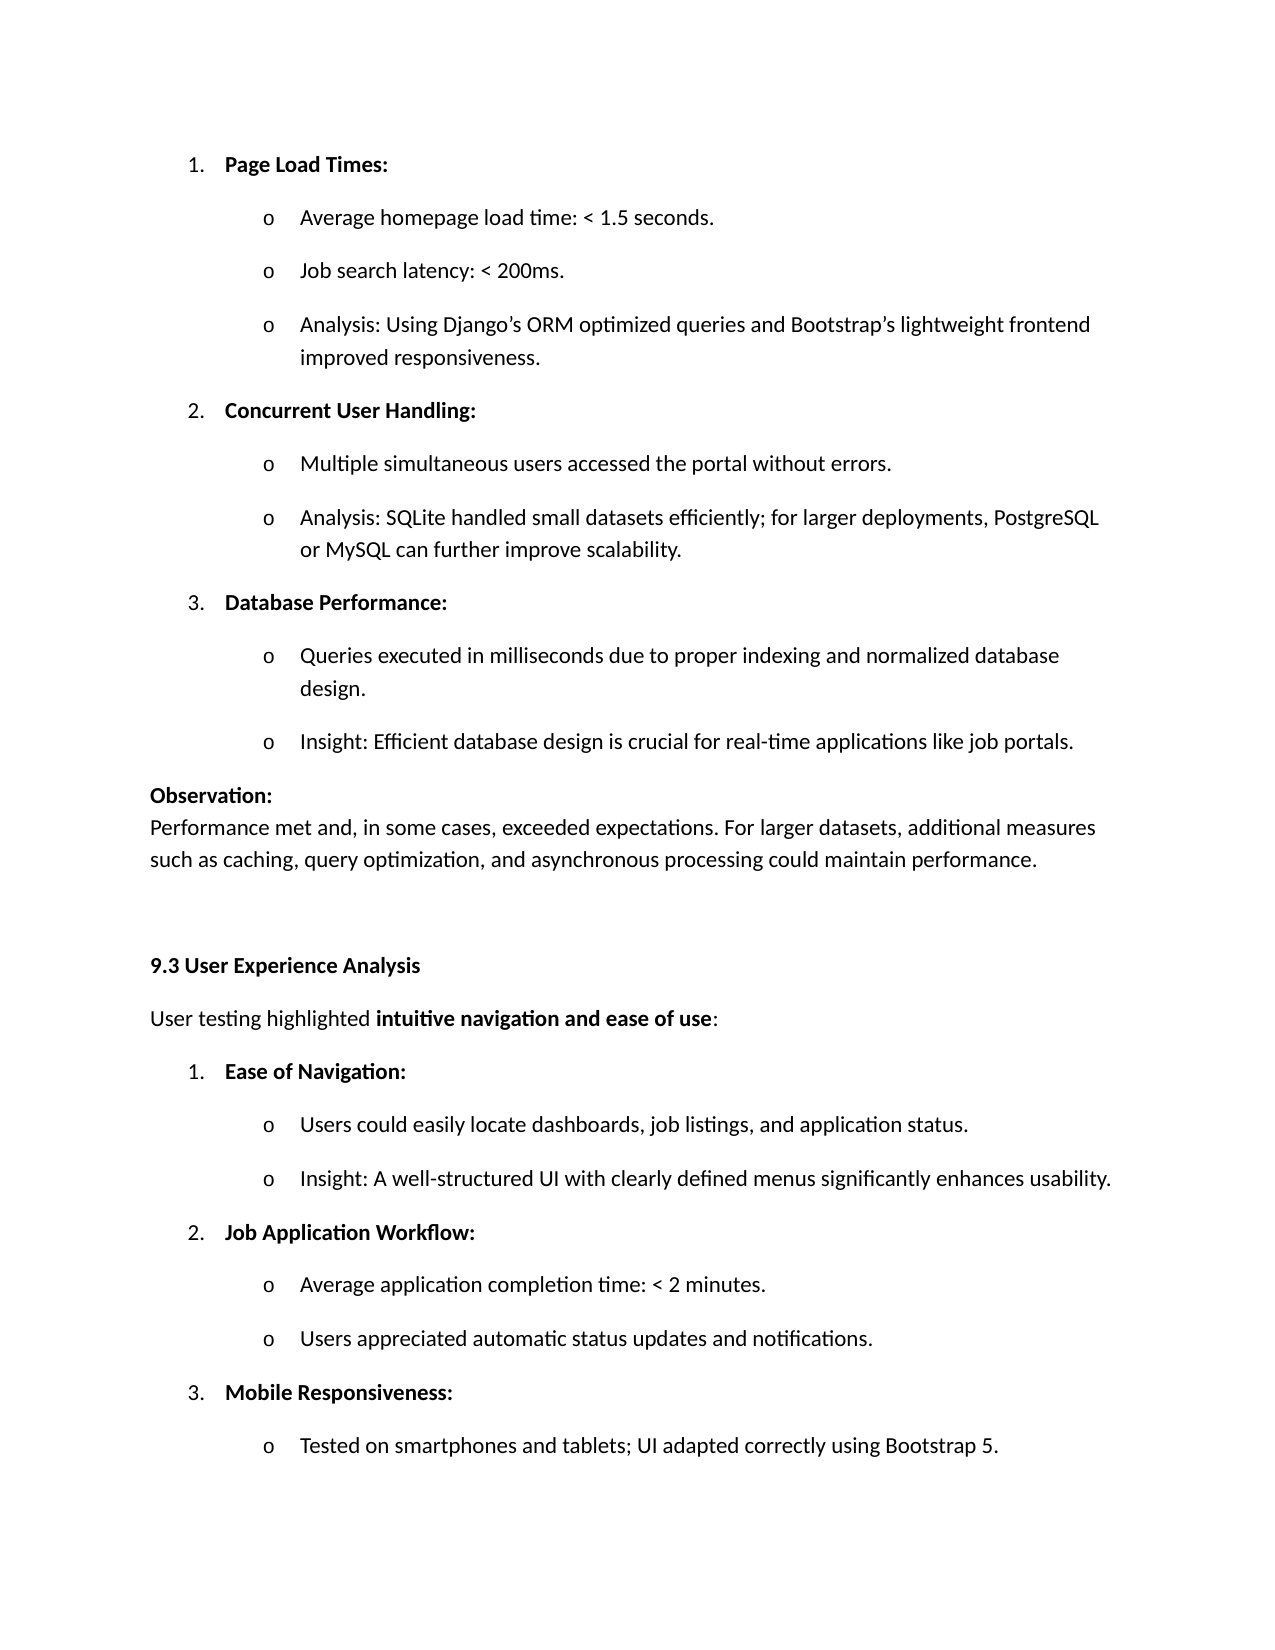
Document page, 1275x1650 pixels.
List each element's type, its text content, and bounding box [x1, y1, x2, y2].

text Observation: Performance met and, in some cases, exceeded expectations. For larger datasets, additional measures such as caching, query optimization, and asynchronous processing could maintain performance. [150, 781, 1125, 873]
text 9.3 User Experience Analysis [150, 951, 1125, 979]
list Insight: Efficient database design is crucial for real-time applications like job portals. [262, 727, 1125, 756]
list Queries executed in milliseconds due to proper indexing and normalized database design. [262, 641, 1125, 702]
list Users appreciated automatic status updates and notifications. [262, 1324, 1125, 1353]
list Analysis: Using Django’s ORM optimized queries and Bootstrap’s lightweight frontend improved responsiveness. [262, 310, 1125, 371]
list Concurrent User Handling: [187, 396, 1125, 424]
list Average application completion time: < 2 minutes. [262, 1271, 1125, 1299]
list Page Load Times: [187, 150, 1125, 178]
list Database Performance: [187, 588, 1125, 616]
list Job Application Workflow: [187, 1218, 1125, 1246]
text User testing highlighted intuitive navigation and ease of use: [150, 1004, 1125, 1032]
list Tested on smartphones and tablets; UI adapted correctly using Bootstrap 5. [262, 1431, 1125, 1459]
list Insight: A well-structured UI with clearly defined menus significantly enhances usability. [262, 1164, 1125, 1192]
list Users could easily locate dashboards, job listings, and application status. [262, 1110, 1125, 1139]
list Job search latency: < 200ms. [262, 257, 1125, 285]
list Ease of Navigation: [187, 1057, 1125, 1085]
list Average homepage load time: < 1.5 seconds. [262, 203, 1125, 232]
list Mobile Responsiveness: [187, 1378, 1125, 1406]
list Multiple simultaneous users accessed the portal without errors. [262, 449, 1125, 478]
list Analysis: SQLite handled small datasets efficiently; for larger deployments, PostgreSQL or MySQL can further improve scalability. [262, 503, 1125, 563]
